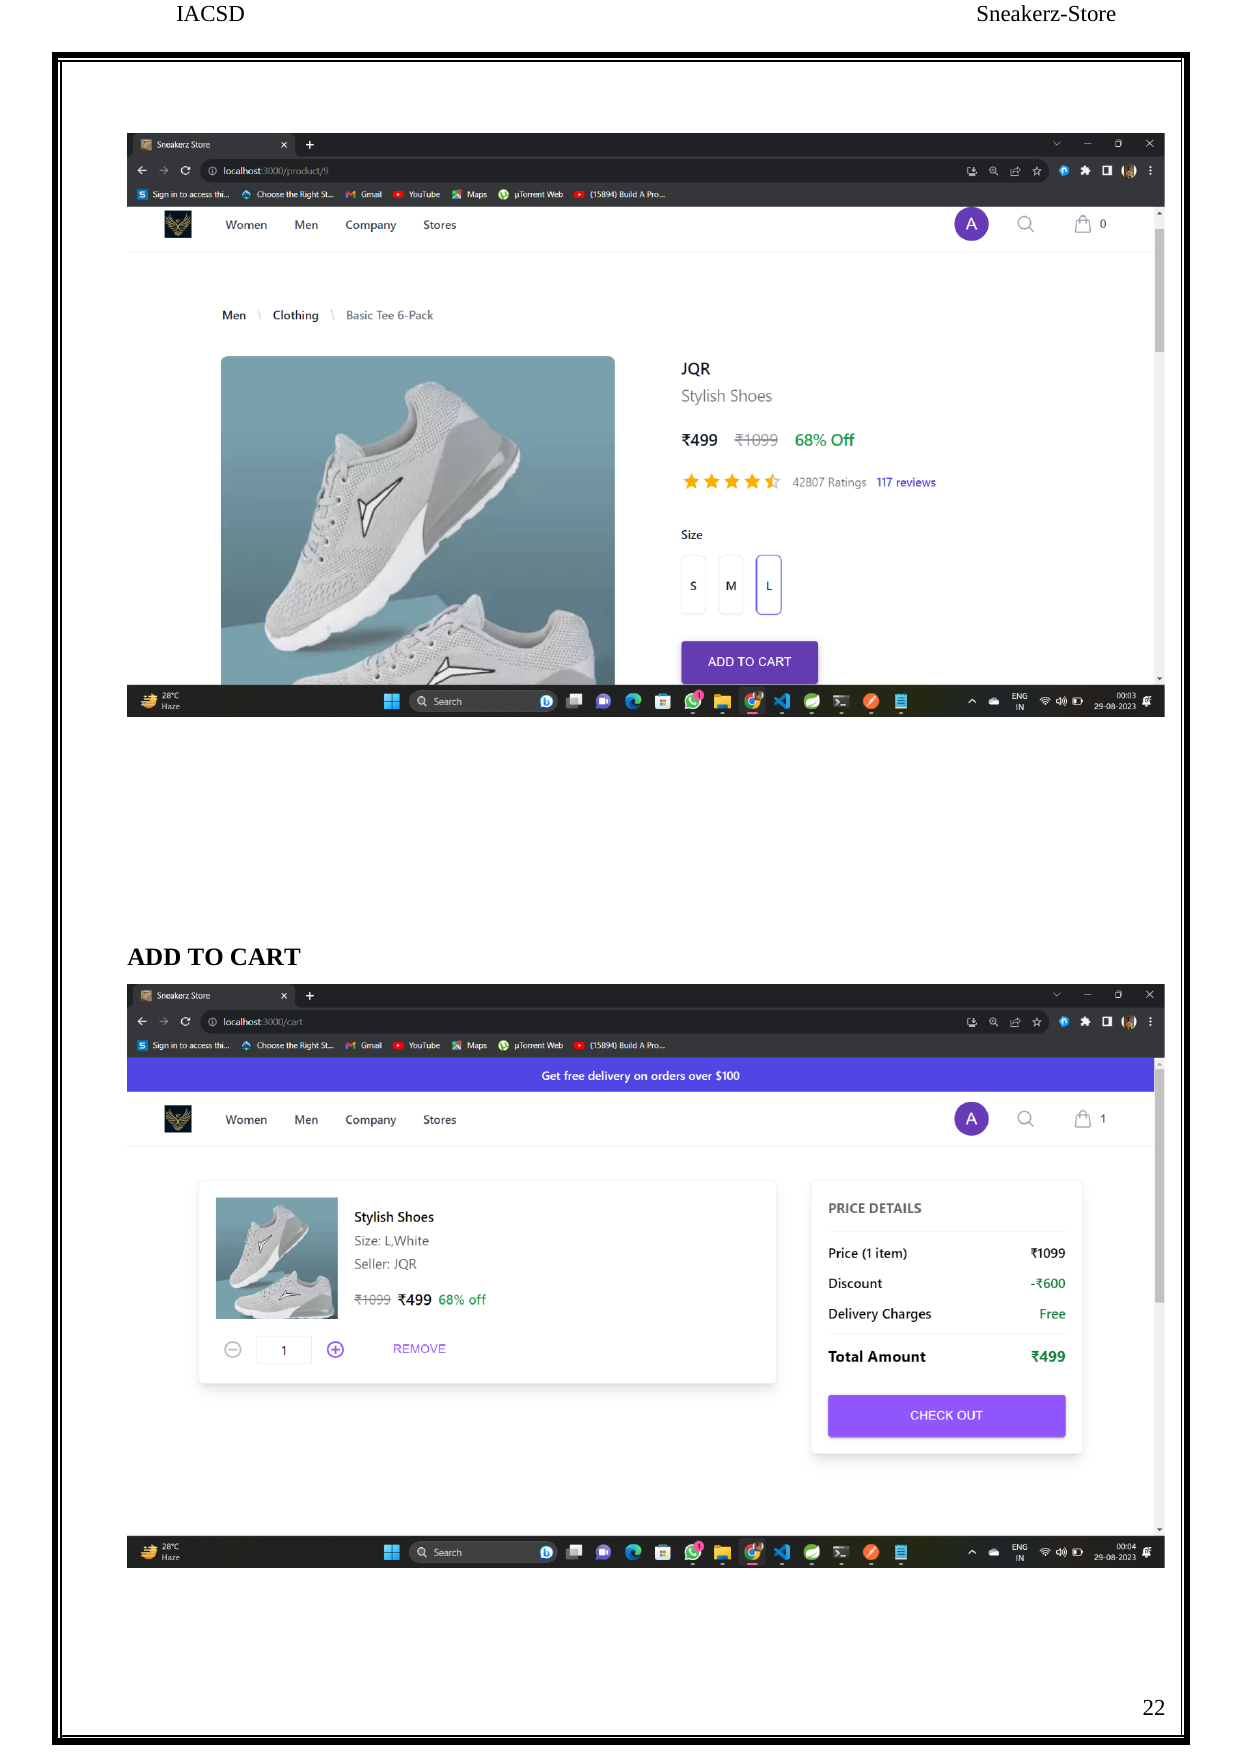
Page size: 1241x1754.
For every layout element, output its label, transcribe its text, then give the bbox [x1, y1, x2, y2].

picture [127, 984, 1165, 1568]
picture [127, 133, 1165, 717]
subtitle ADD TO CART [127, 942, 1115, 971]
